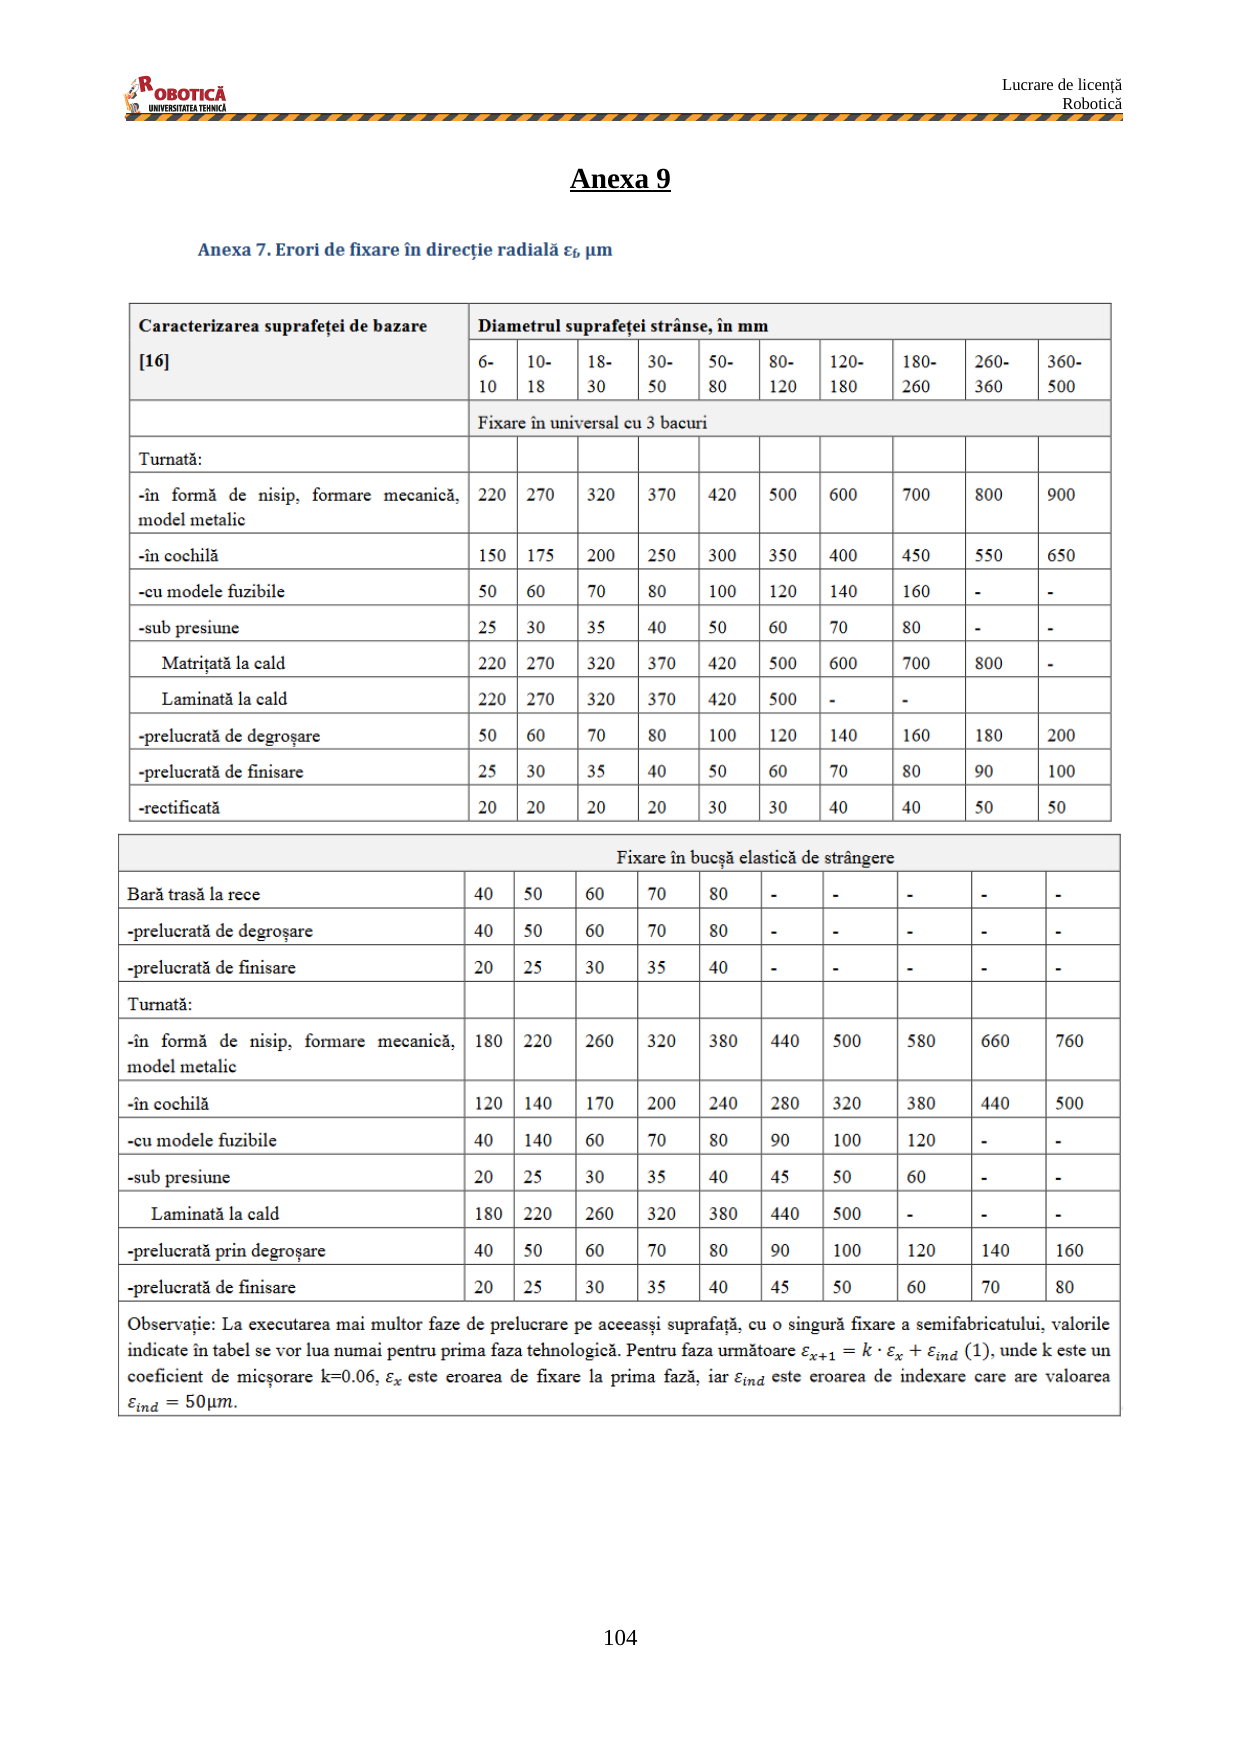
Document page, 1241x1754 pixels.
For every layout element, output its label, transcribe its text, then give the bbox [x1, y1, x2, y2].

picture [118, 228, 1123, 1418]
text Anexa 9 [118, 161, 1122, 195]
picture [121, 75, 1123, 122]
